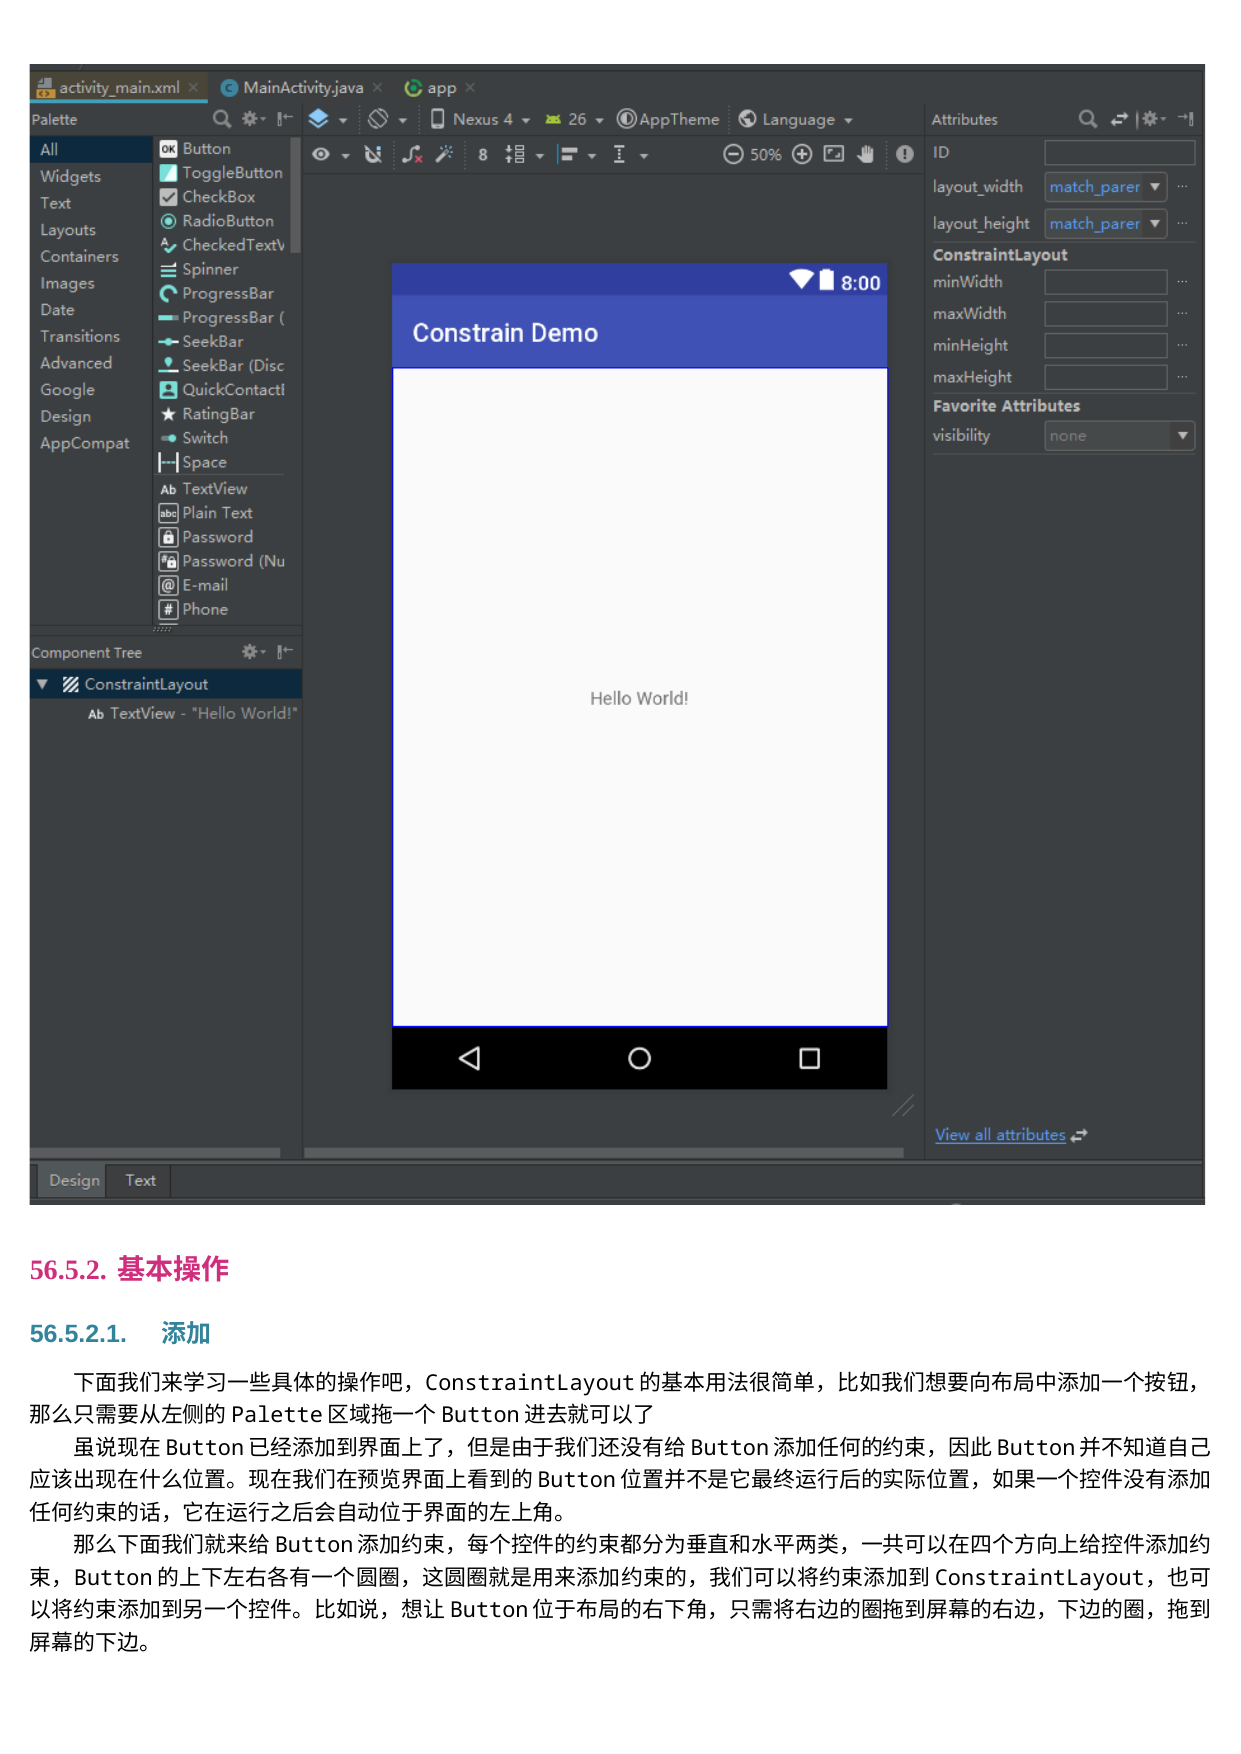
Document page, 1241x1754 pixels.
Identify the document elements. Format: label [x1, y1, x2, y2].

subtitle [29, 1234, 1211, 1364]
picture [29, 64, 1206, 1205]
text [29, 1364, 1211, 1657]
